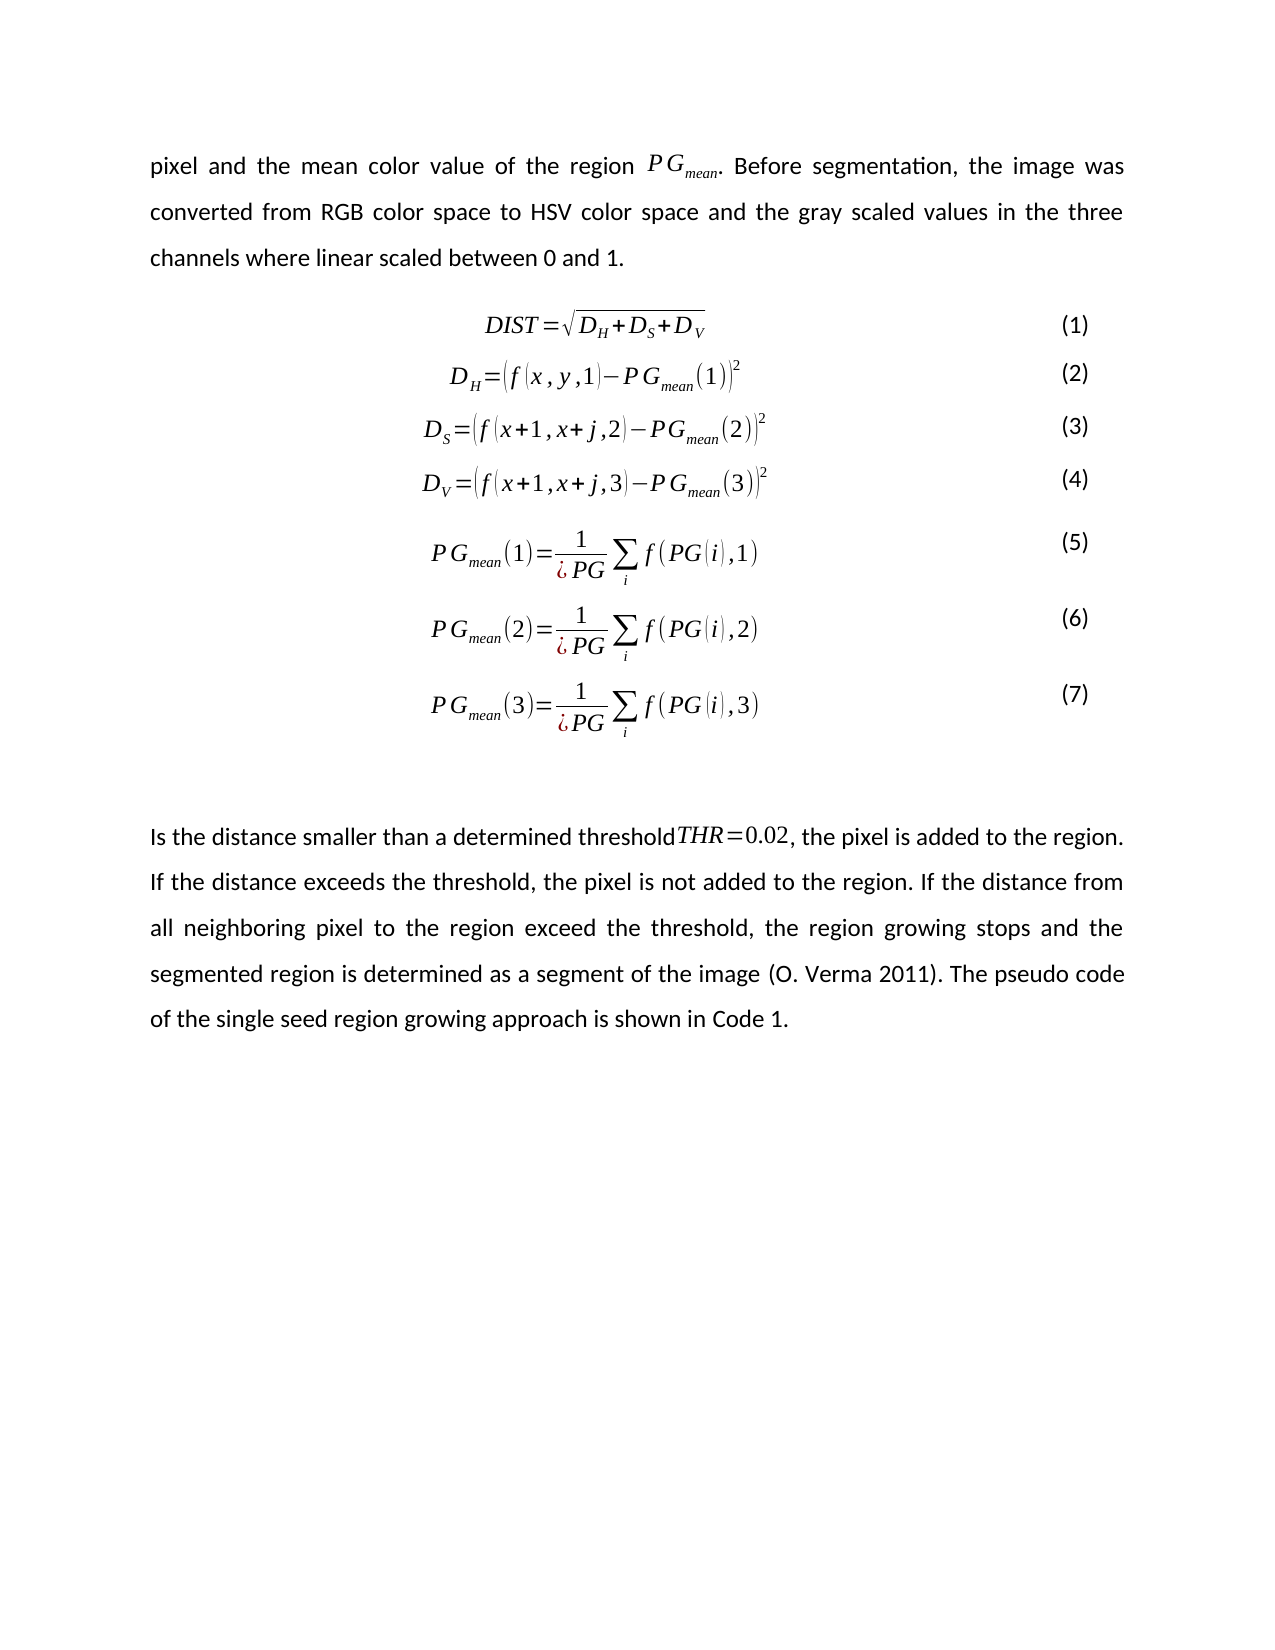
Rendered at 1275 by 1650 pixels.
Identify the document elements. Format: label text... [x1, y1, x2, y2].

table_cell [139, 410, 1050, 463]
table_header [139, 309, 1050, 357]
table_cell [139, 678, 1050, 754]
table_cell [139, 526, 1050, 602]
table_cell [139, 357, 1050, 410]
text Is the distance smaller than a determined threshold, the pixel is added to the region. If the distance exceeds the threshold, the pixel is not added to the region. If the distance from all neighboring pixel to the region exceed the threshold, the region growing stops and the segmented region is determined as a segment of the image . The pseudo code of the single seed region growing approach is shown in Code 1. [150, 821, 1125, 1034]
table_cell [139, 602, 1050, 678]
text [150, 150, 1125, 273]
table_cell [139, 463, 1050, 526]
